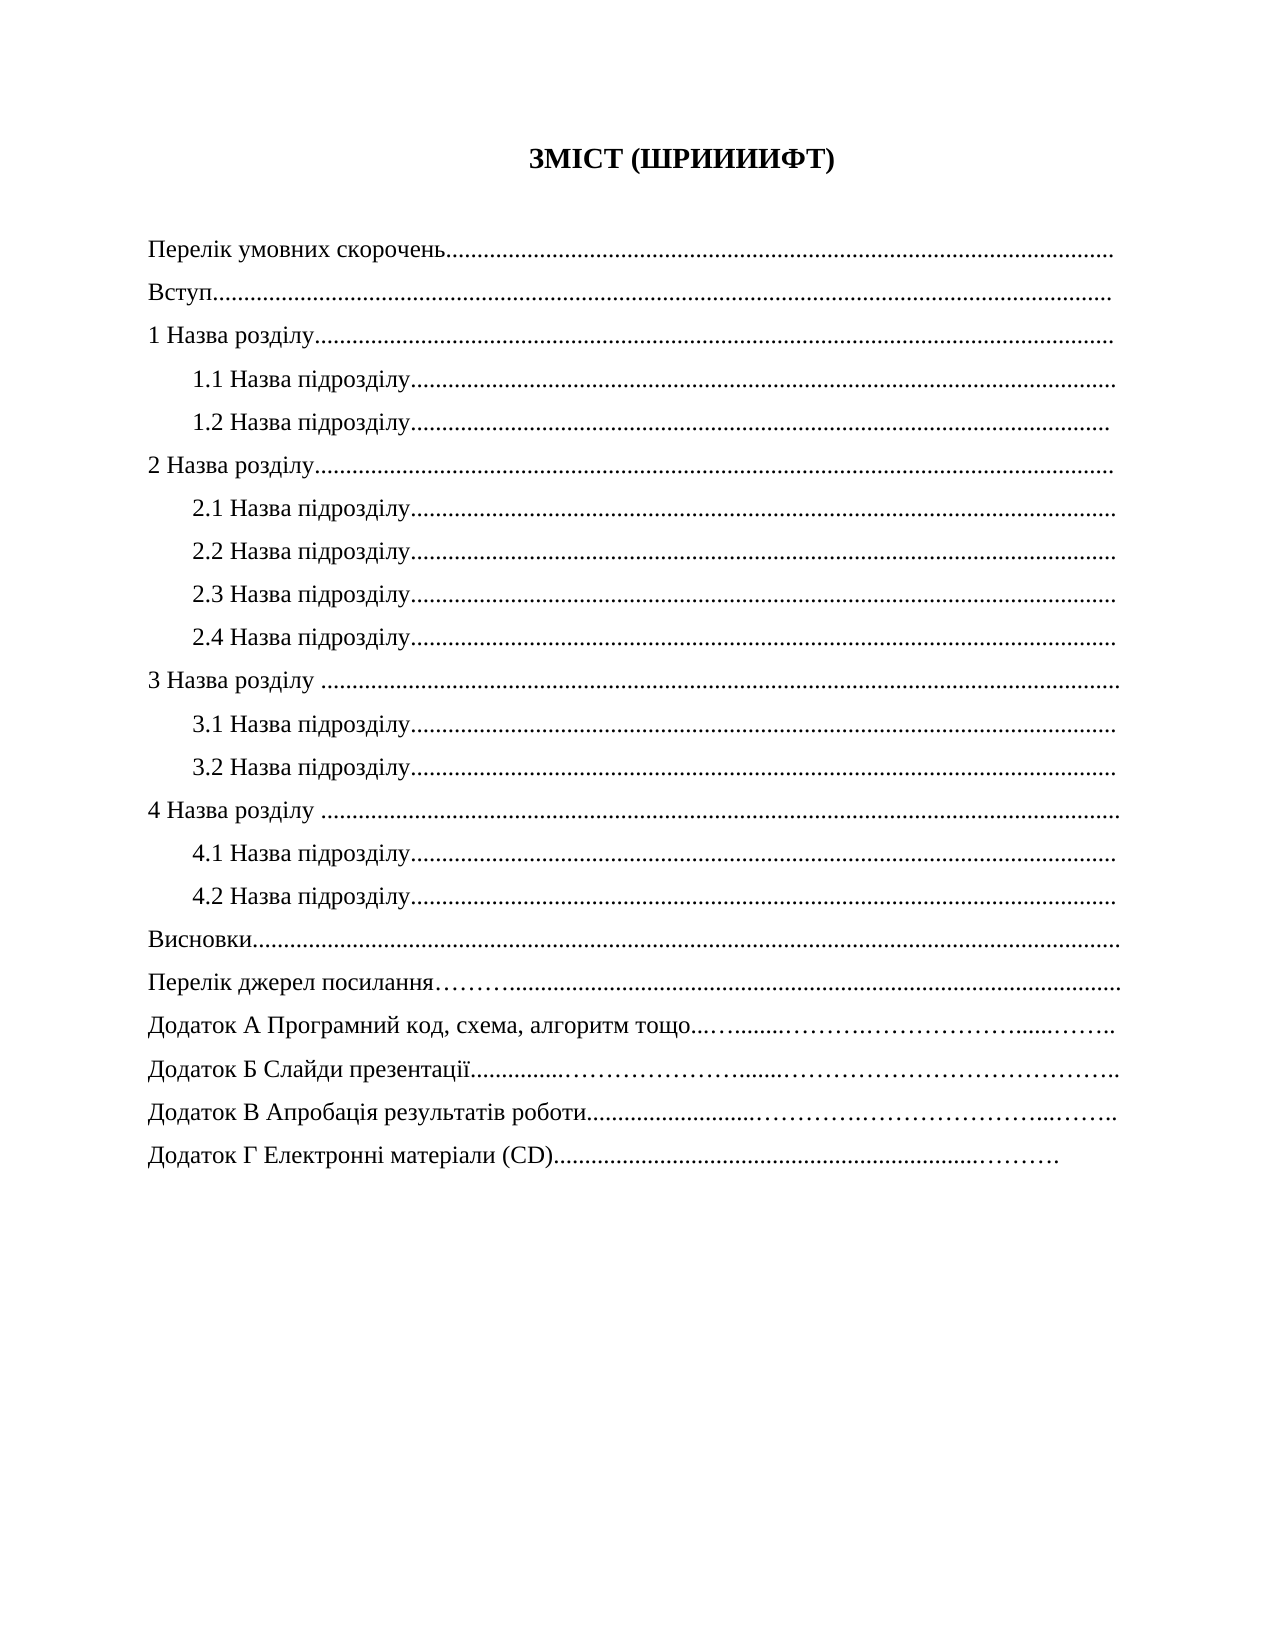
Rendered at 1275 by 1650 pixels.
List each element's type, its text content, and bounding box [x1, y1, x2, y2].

text 1 Назва розділу................................................................................................................................ [148, 321, 1216, 349]
text 2.3 Назва підрозділу................................................................................................................. [148, 579, 1216, 608]
text 4.2 Назва підрозділу................................................................................................................. [148, 881, 1216, 910]
text 3 Назва розділу ................................................................................................................................ [148, 666, 1216, 694]
text Додаток Г Електронні матеріали (CD)....................................................................………. [148, 1140, 1216, 1169]
text Висновки........................................................................................................................................... [148, 924, 1216, 953]
text 2 Назва розділу................................................................................................................................ [148, 450, 1216, 479]
text 1.1 Назва підрозділу................................................................................................................. [148, 364, 1216, 392]
text 1.2 Назва підрозділу................................................................................................................ [148, 407, 1216, 436]
text Вступ................................................................................................................................................ [148, 277, 1216, 306]
text ЗМІСТ (ШРИИИИФТ) [148, 141, 1216, 174]
text 4 Назва розділу ................................................................................................................................ [148, 795, 1216, 824]
text Додаток В Апробація результатів роботи...........................………….…………………...…….. [148, 1097, 1216, 1126]
text 2.1 Назва підрозділу................................................................................................................. [148, 493, 1216, 522]
text Додаток Б Слайди презентації...............………………….......………………………………….. [148, 1054, 1216, 1082]
text 3.1 Назва підрозділу................................................................................................................. [148, 709, 1216, 737]
text 2.4 Назва підрозділу................................................................................................................. [148, 622, 1216, 651]
text Додаток А Програмний код, схема, алгоритм тощо...…........……….………………......…….. [148, 1011, 1216, 1039]
text Перелік умовних скорочень........................................................................................................... [148, 234, 1216, 263]
text 4.1 Назва підрозділу................................................................................................................. [148, 838, 1216, 867]
text 2.2 Назва підрозділу................................................................................................................. [148, 536, 1216, 565]
text 3.2 Назва підрозділу................................................................................................................. [148, 752, 1216, 781]
text Перелік джерел посилання……….................................................................................................. [148, 967, 1216, 996]
